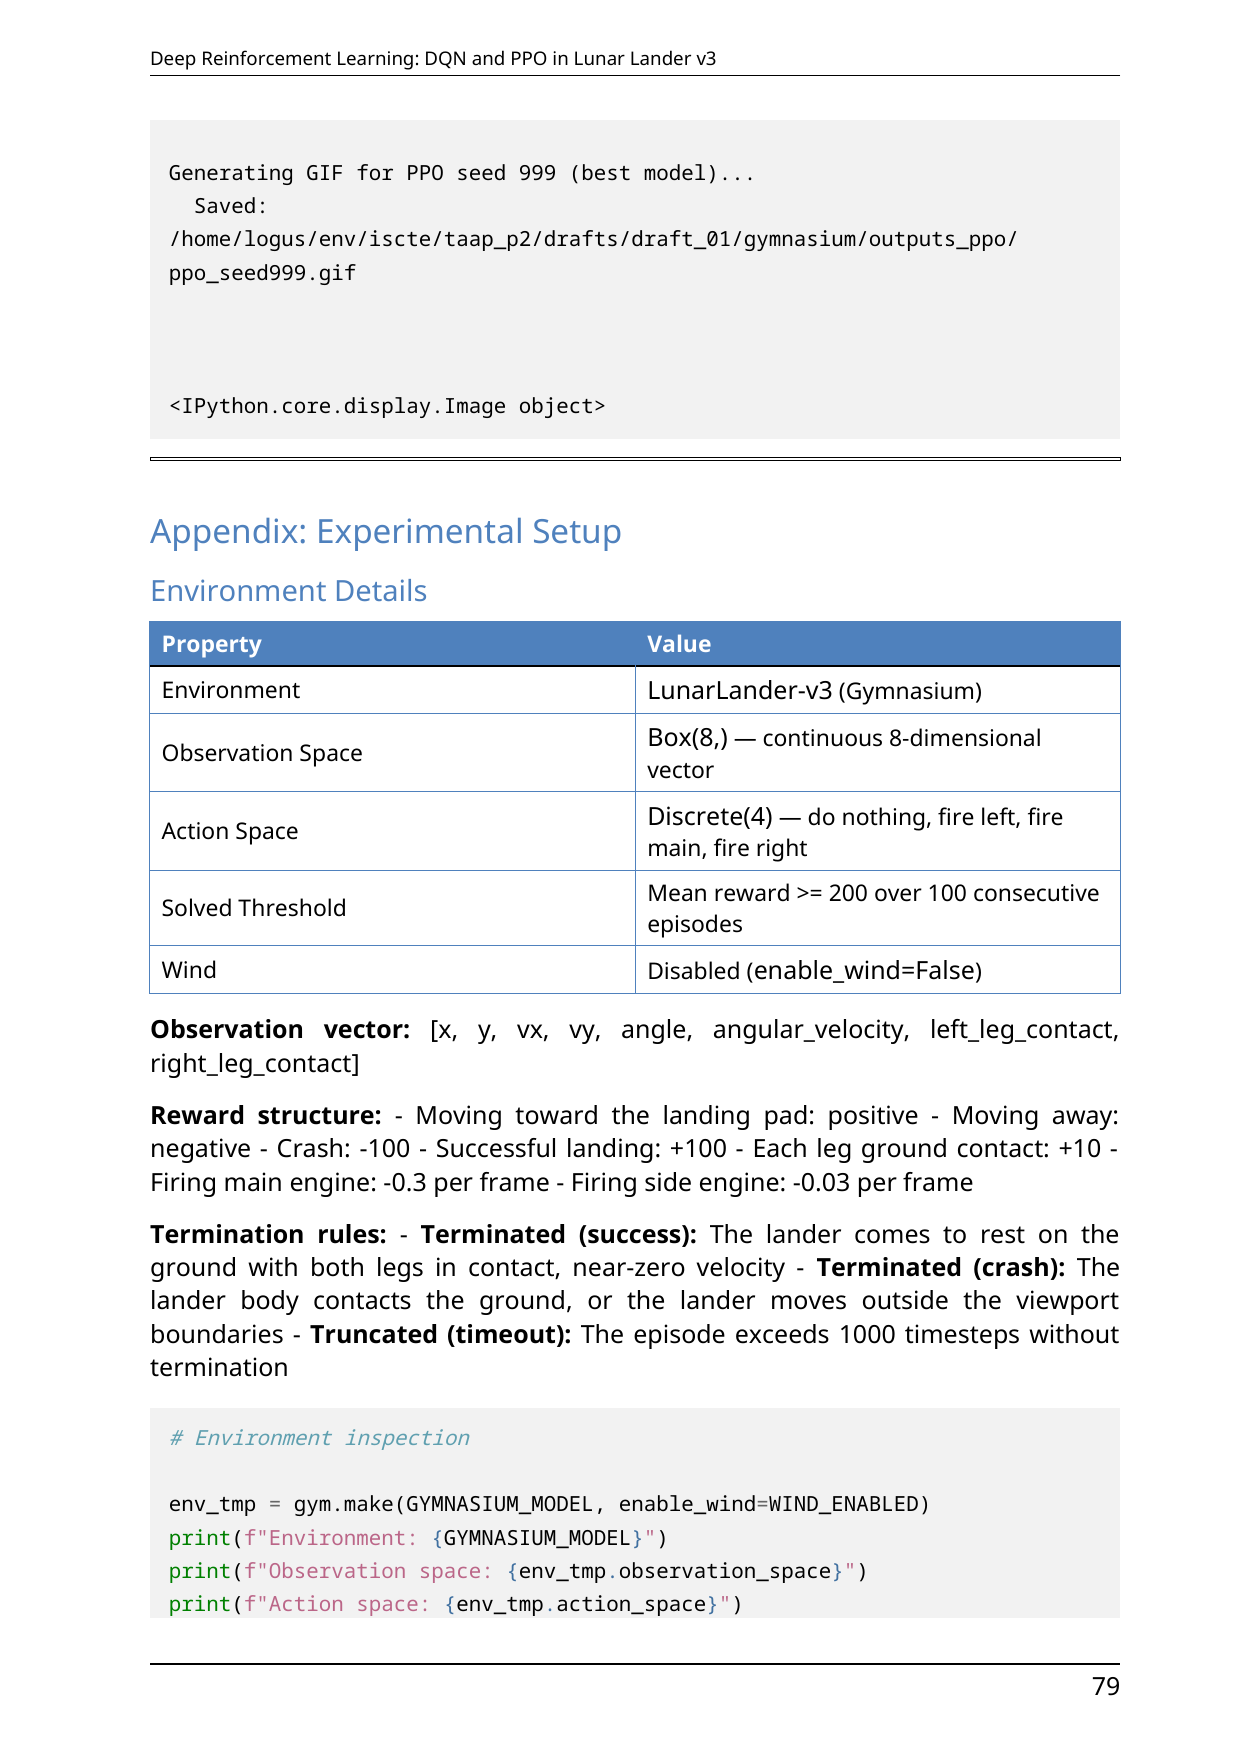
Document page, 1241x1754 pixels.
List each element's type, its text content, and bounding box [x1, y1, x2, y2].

text Termination rules: - Terminated (success): The lander comes to rest on the ground with both legs in contact, near-zero velocity - Terminated (crash): The lander body contacts the ground, or the lander moves outside the viewport boundaries - Truncated (timeout): The episode exceeds 1000 timesteps without termination [150, 1216, 1120, 1383]
table_cell Solved Threshold [150, 871, 635, 945]
text Observation vector: [x, y, vx, vy, angle, angular_velocity, left_leg_contact, right_leg_contact] [150, 1012, 1120, 1079]
table_cell Wind [150, 946, 635, 992]
table_header Property [150, 622, 635, 665]
table_cell Discrete(4) — do nothing, fire left, fire main, fire right [636, 792, 1120, 870]
table_cell Mean reward >= 200 over 100 consecutive episodes [636, 871, 1120, 945]
table_cell Observation Space [150, 714, 635, 791]
table_cell Action Space [150, 792, 635, 870]
subtitle Environment Details [150, 575, 1120, 608]
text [150, 120, 1120, 439]
table_cell Box(8,) — continuous 8-dimensional vector [636, 714, 1120, 791]
table_cell LunarLander-v3 (Gymnasium) [636, 667, 1120, 713]
text Reward structure: - Moving toward the landing pad: positive - Moving away: negative - Crash: -100 - Successful landing: +100 - Each leg ground contact: +10 - Firing main engine: -0.3 per frame - Firing side engine: -0.03 per frame [150, 1098, 1120, 1198]
subtitle Appendix: Experimental Setup [150, 517, 1120, 550]
table_header Value [636, 622, 1120, 665]
table_cell Environment [150, 667, 635, 713]
table_cell Disabled (enable_wind=False) [636, 946, 1120, 992]
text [150, 1408, 1120, 1618]
